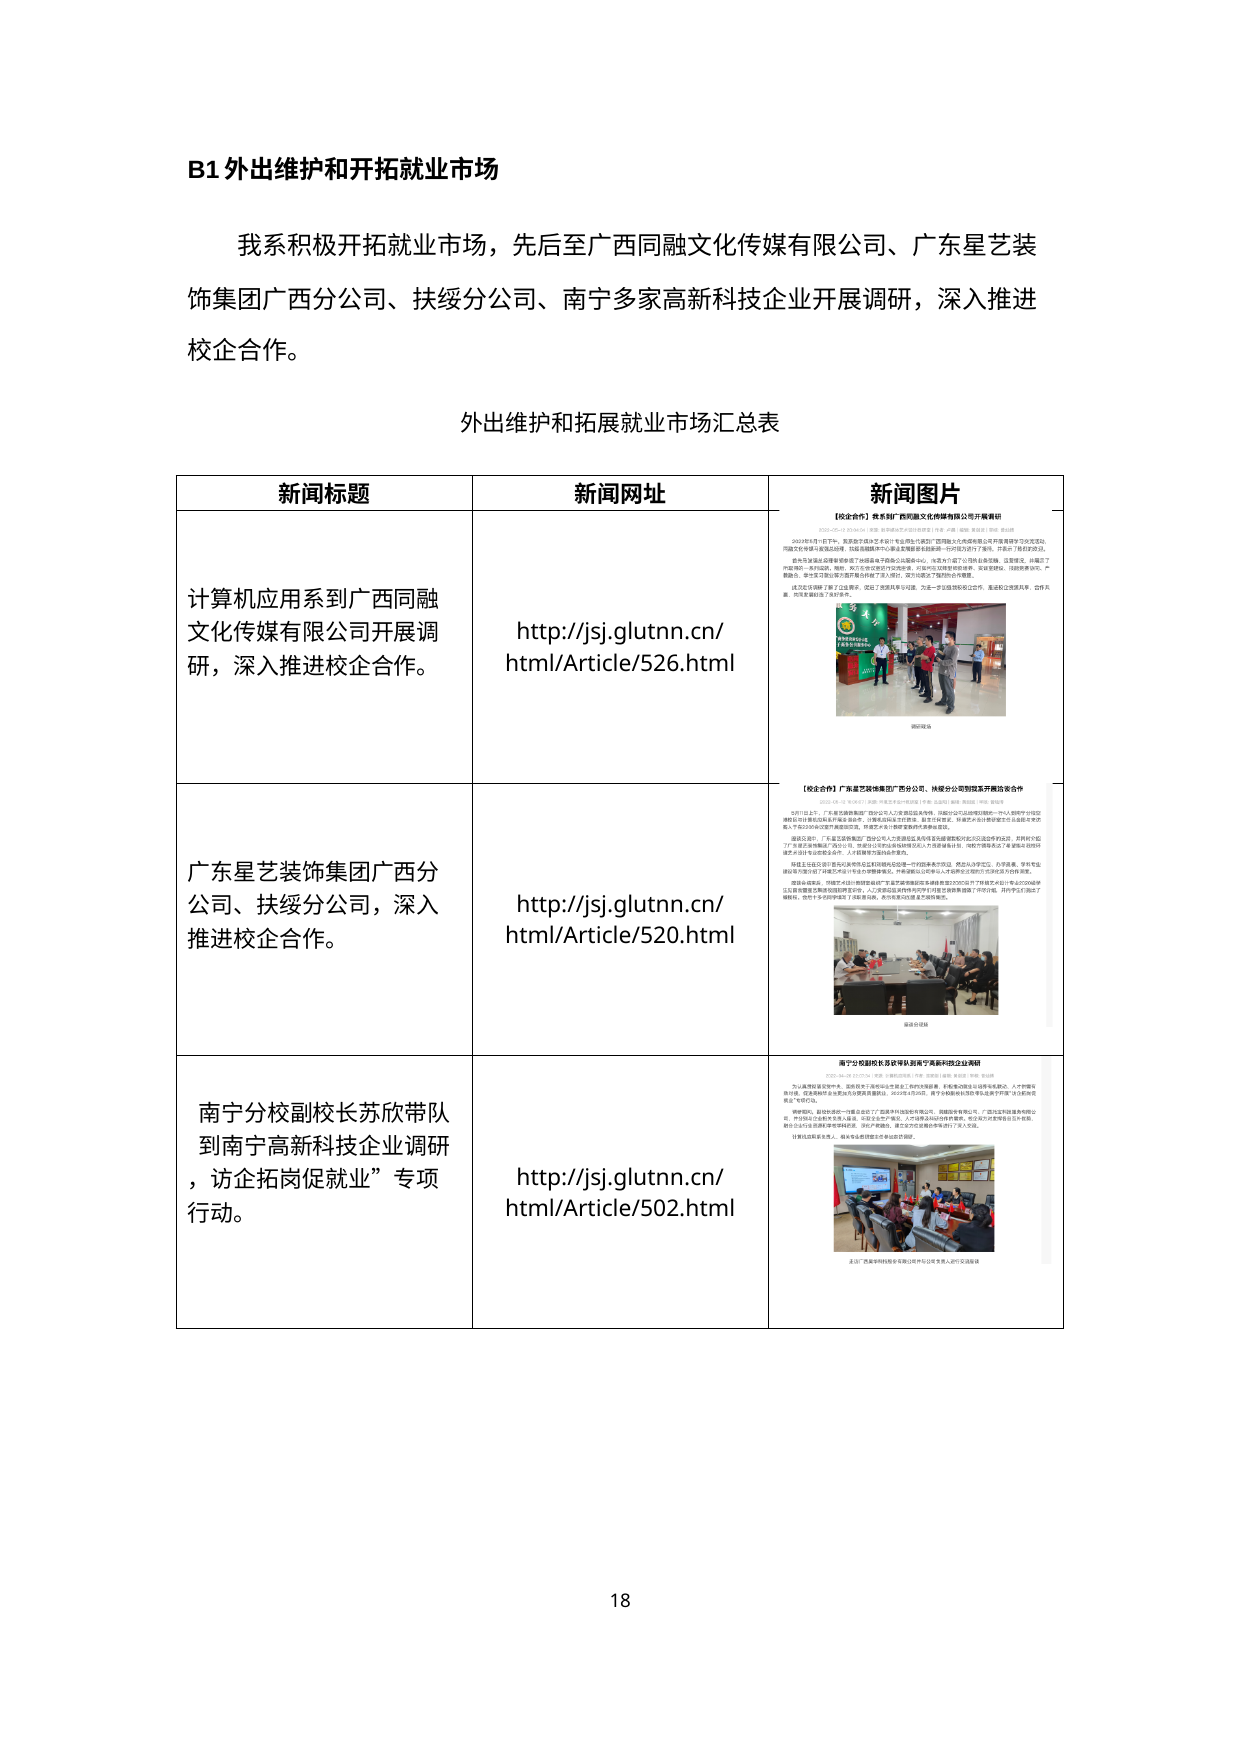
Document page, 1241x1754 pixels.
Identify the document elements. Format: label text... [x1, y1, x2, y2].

picture [779, 1056, 1052, 1264]
table_cell [769, 511, 1063, 782]
picture [779, 783, 1053, 1027]
table_cell [769, 784, 1063, 1055]
table_cell http://jsj.glutnn.cn/html/Article/526.html [473, 511, 768, 782]
table_header 新闻标题 [177, 476, 472, 509]
table_cell [769, 1056, 1063, 1328]
picture [779, 510, 1052, 729]
table_header 新闻图片 [769, 476, 1063, 509]
table_cell http://jsj.glutnn.cn/html/Article/520.html [473, 784, 768, 1055]
table_cell 计算机应用系到广西同融文化传媒有限公司开展调研，深入推进校企合作。 [177, 511, 472, 782]
text 我系积极开拓就业市场，先后至广西同融文化传媒有限公司、广东星艺装饰集团广西分公司、扶绥分公司、南宁多家高新科技企业开展调研，深入推进校企合作。 [187, 225, 1053, 367]
table_cell 广东星艺装饰集团广西分公司、扶绥分公司，深入推进校企合作。 [177, 784, 472, 1055]
table_header 新闻网址 [473, 476, 768, 509]
text 外出维护和拓展就业市场汇总表 [187, 405, 1053, 438]
table_cell http://jsj.glutnn.cn/html/Article/502.html [473, 1056, 768, 1328]
subtitle B1外出维护和开拓就业市场 [187, 150, 1053, 186]
table_cell 南宁分校副校长苏欣带队到南宁高新科技企业调研 ，访企拓岗促就业”专项行动。 [177, 1056, 472, 1328]
